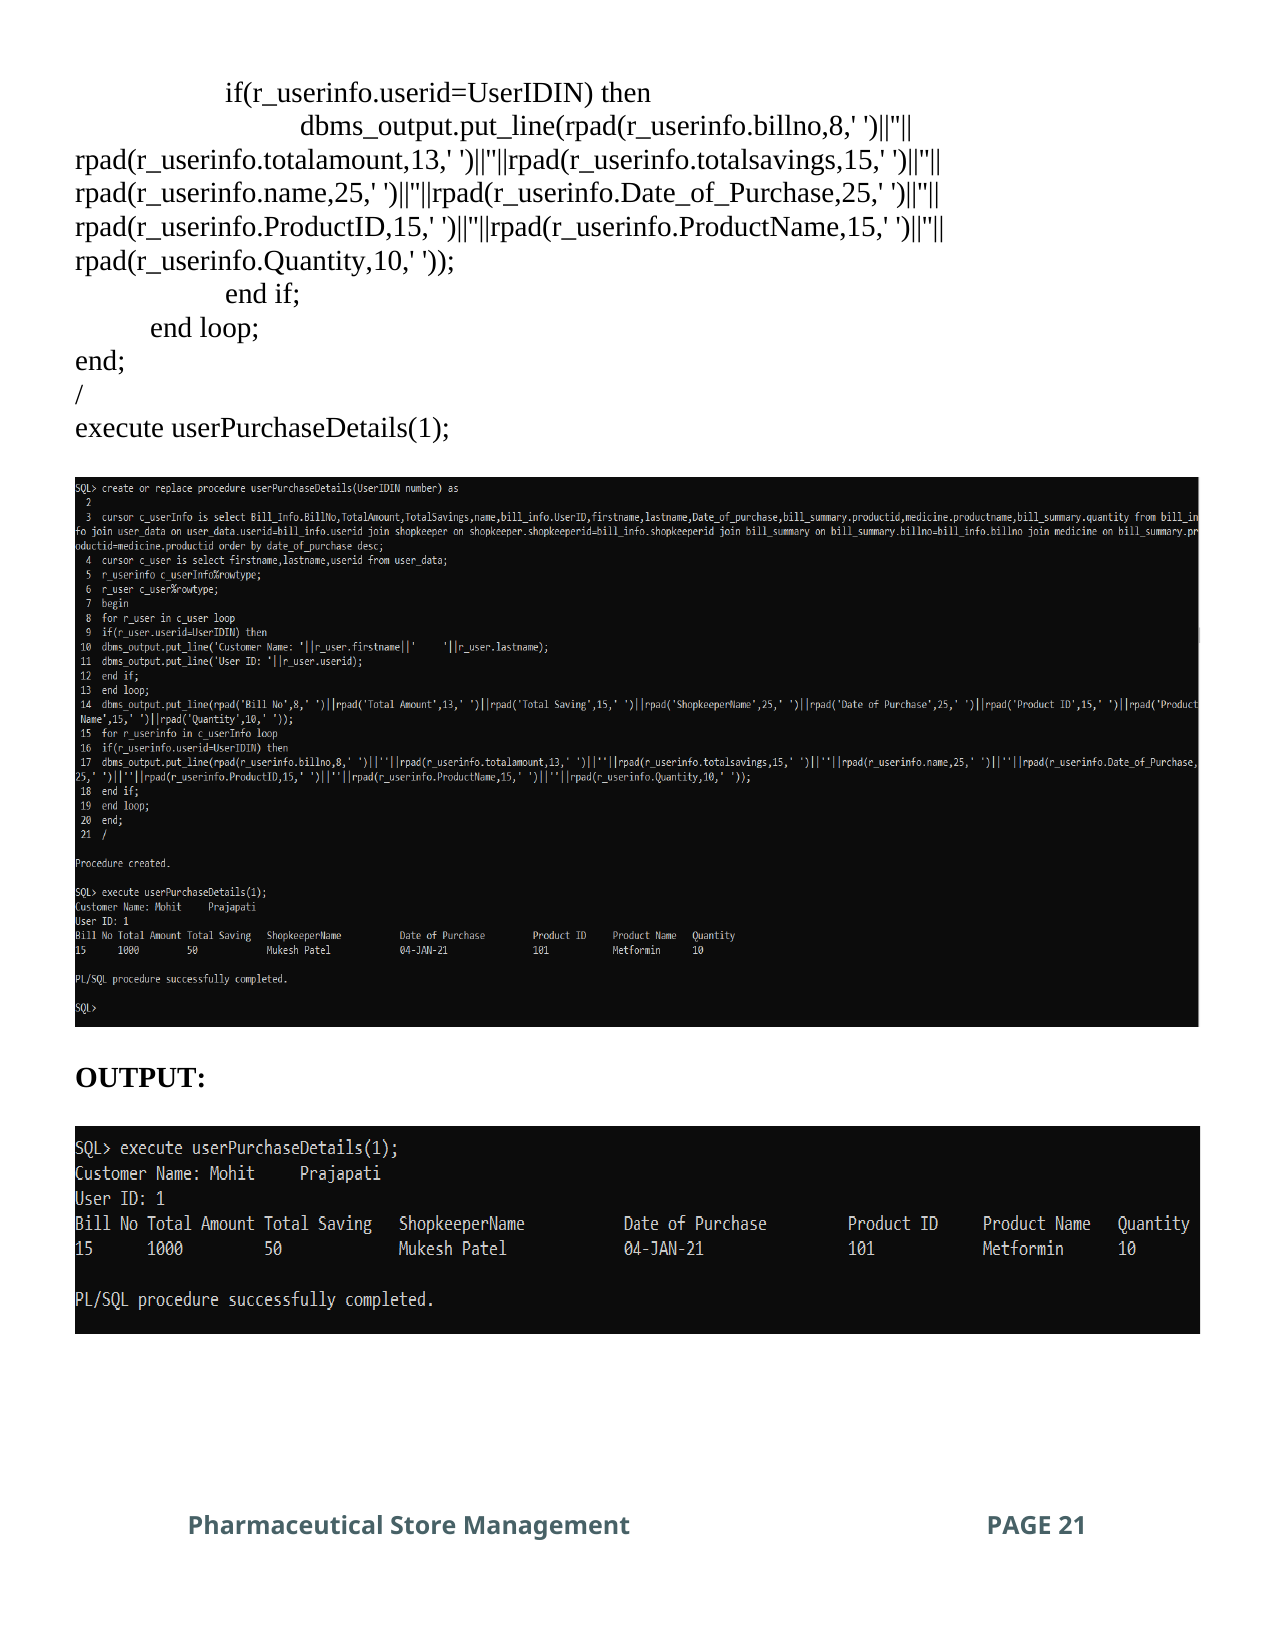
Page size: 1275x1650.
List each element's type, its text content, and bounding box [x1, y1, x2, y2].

text end; [75, 343, 1200, 377]
text dbms_output.put_line(rpad(r_userinfo.billno,8,' ')||''||rpad(r_userinfo.totalamount,13,' ')||''||rpad(r_userinfo.totalsavings,15,' ')||''||rpad(r_userinfo.name,25,' ')||''||rpad(r_userinfo.Date_of_Purchase,25,' ')||''||rpad(r_userinfo.ProductID,15,' ')||''||rpad(r_userinfo.ProductName,15,' ')||''||rpad(r_userinfo.Quantity,10,' ')); [75, 108, 1200, 276]
text / [75, 377, 1200, 410]
text if(r_userinfo.userid=UserIDIN) then [75, 75, 1200, 108]
picture [75, 1126, 1200, 1334]
text OUTPUT: [75, 1060, 1200, 1093]
picture [75, 477, 1200, 1027]
text end loop; [75, 310, 1200, 343]
text execute userPurchaseDetails(1); [75, 410, 1200, 444]
text end if; [75, 276, 1200, 310]
